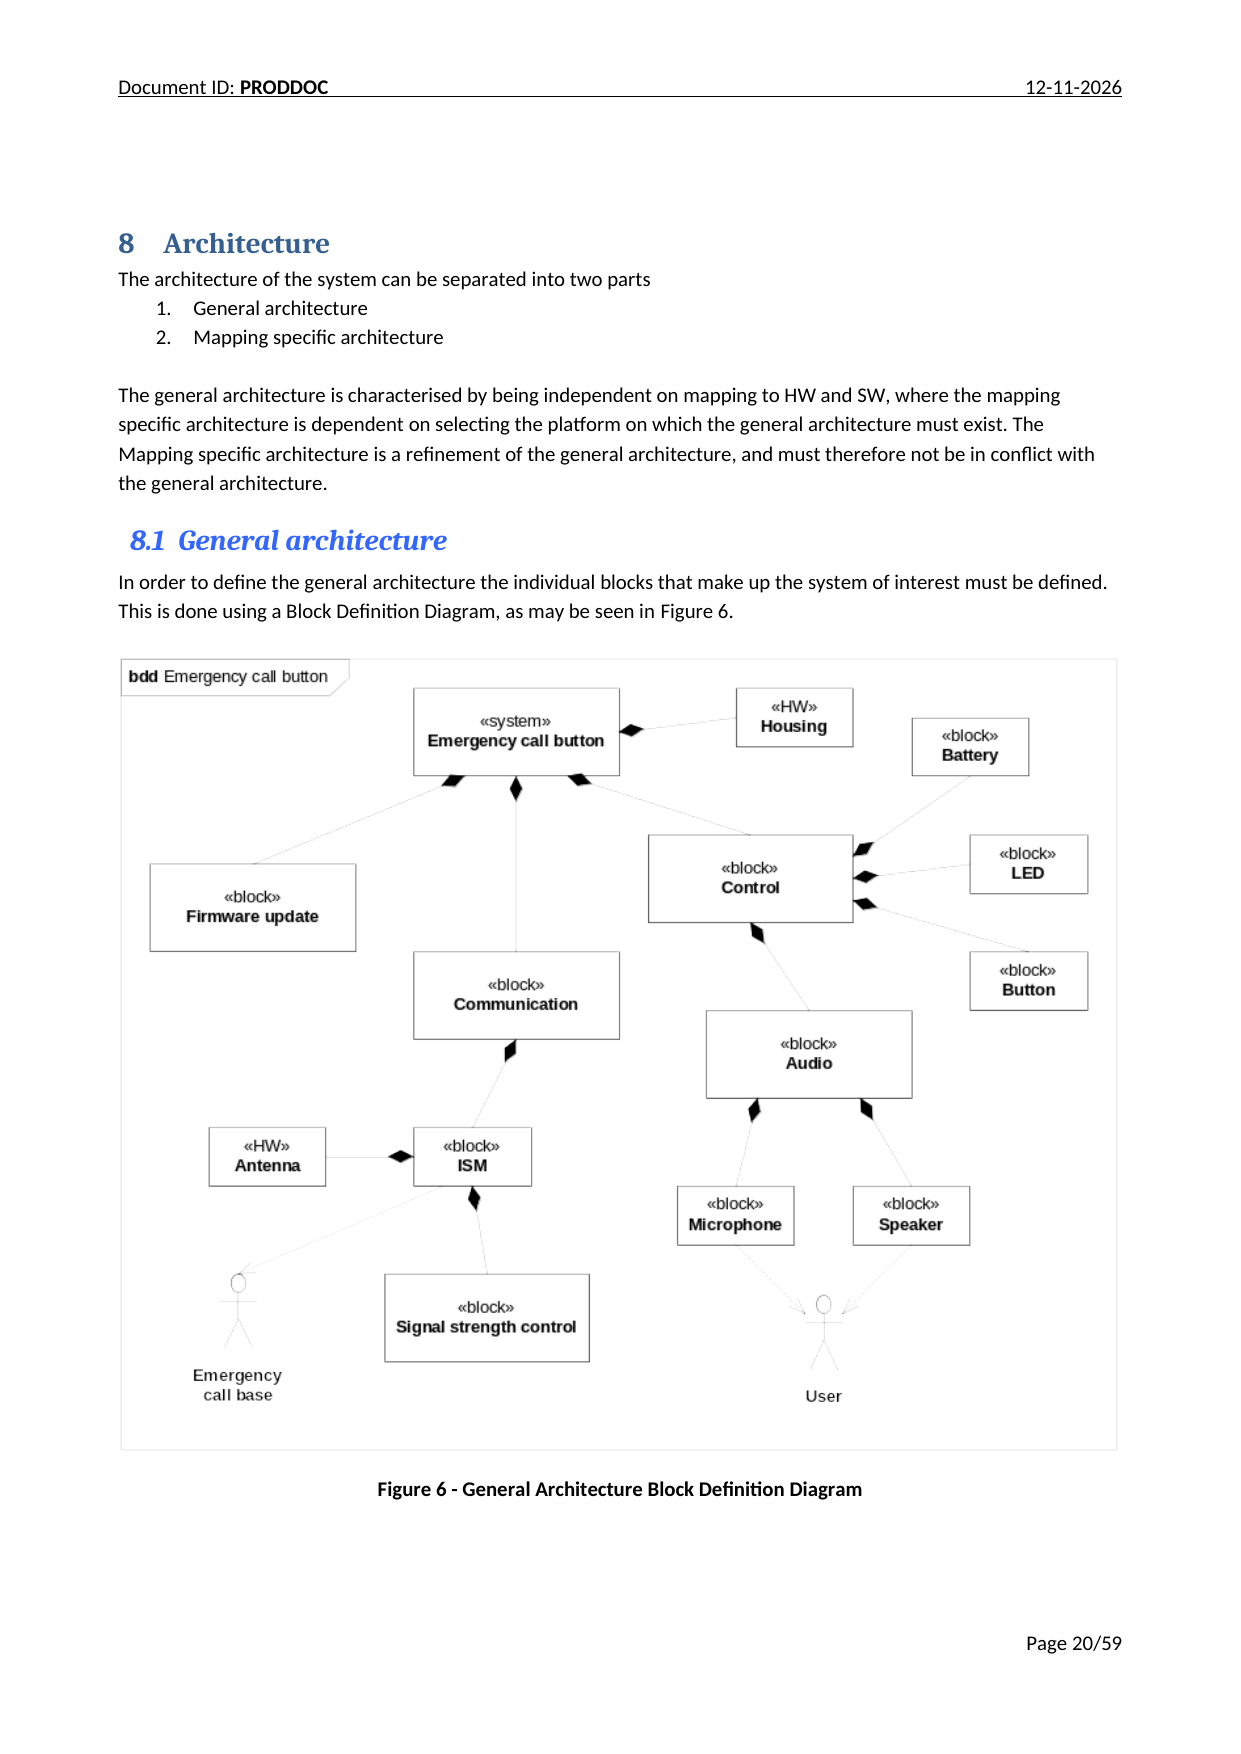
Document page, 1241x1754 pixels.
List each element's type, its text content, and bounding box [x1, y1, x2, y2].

text Figure 6 - General Architecture Block Definition Diagram [118, 1476, 1122, 1502]
list Mapping specific architecture [156, 324, 1122, 349]
subtitle General architecture [130, 524, 1122, 558]
list General architecture [156, 295, 1122, 320]
text In order to define the general architecture the individual blocks that make up the system of interest must be defined. This is done using a Block Definition Diagram, as may be seen in Figure 6. [118, 569, 1122, 623]
subtitle Architecture [118, 227, 1122, 261]
text The architecture of the system can be separated into two parts [118, 266, 1122, 291]
text The general architecture is characterised by being independent on mapping to HW and SW, where the mapping specific architecture is dependent on selecting the platform on which the general architecture must exist. The Mapping specific architecture is a refinement of the general architecture, and must therefore not be in conflict with the general architecture. [118, 382, 1122, 495]
